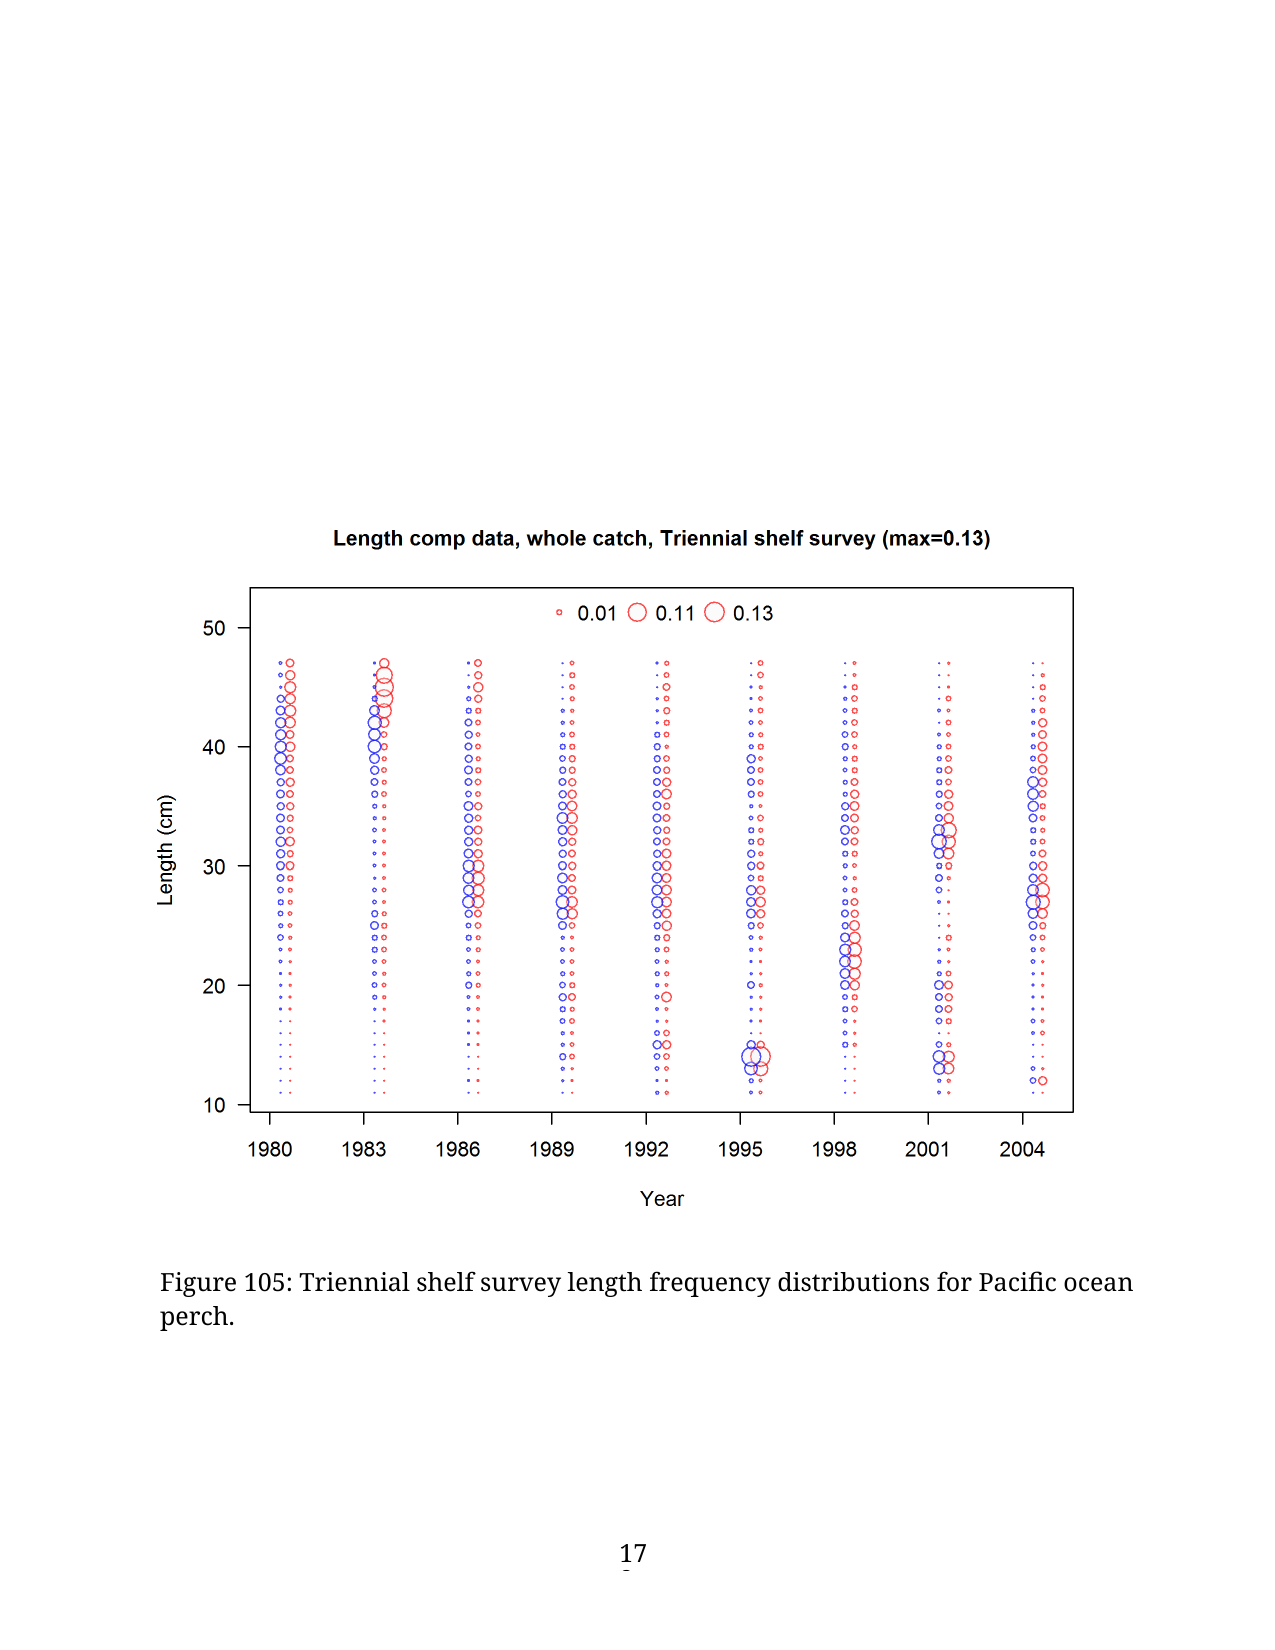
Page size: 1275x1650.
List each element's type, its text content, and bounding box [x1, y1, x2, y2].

picture [157, 530, 1074, 1206]
text Figure 105: Triennial shelf survey length frequency distributions for Pacific ocean perch. [160, 1265, 1169, 1333]
